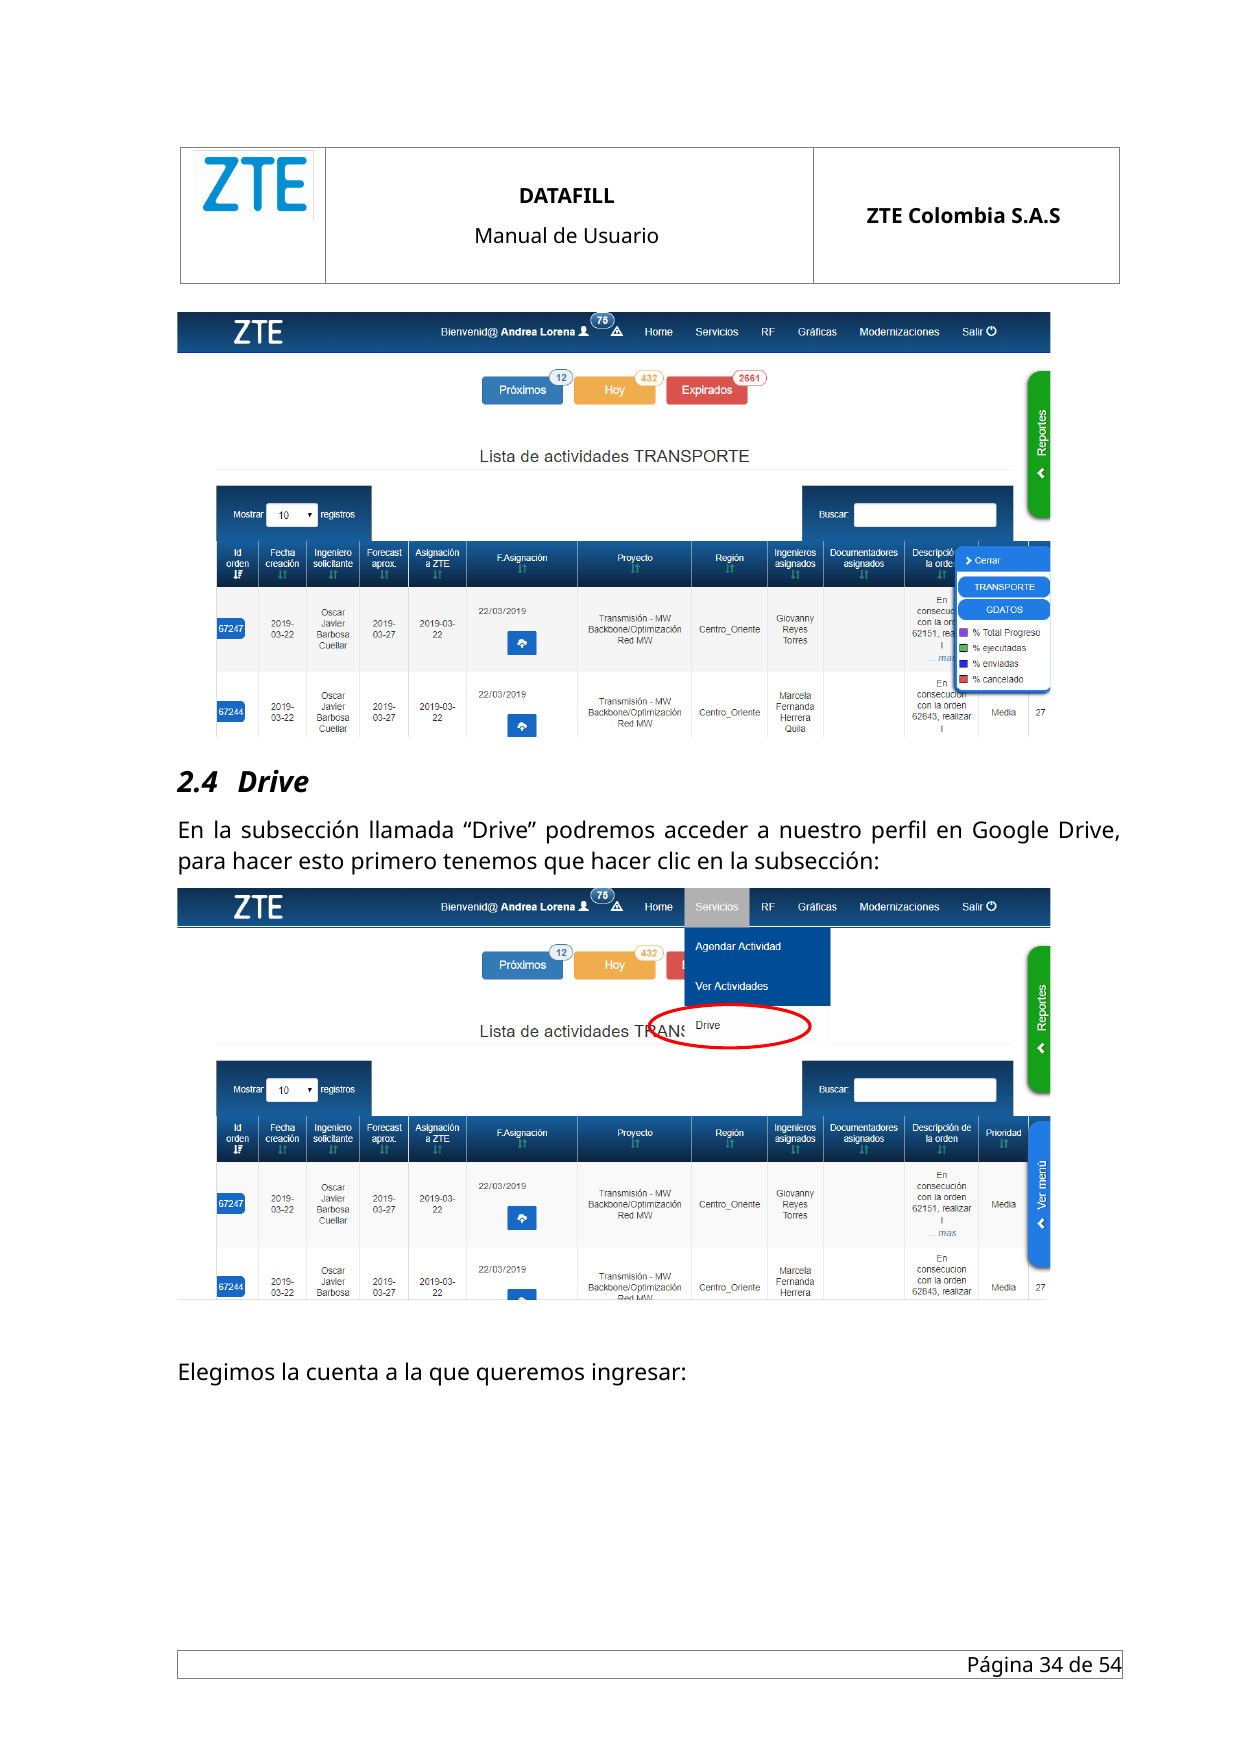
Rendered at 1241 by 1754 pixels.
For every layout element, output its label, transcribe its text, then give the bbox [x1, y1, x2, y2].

text Elegimos la cuenta a la que queremos ingresar: [177, 1356, 1122, 1387]
picture [177, 312, 1051, 737]
picture [177, 888, 1051, 1300]
text En la subsección llamada “Drive” podremos acceder a nuestro perfil en Google Drive, para hacer esto primero tenemos que hacer clic en la subsección: [177, 813, 1122, 876]
picture [193, 150, 314, 221]
subtitle Drive [177, 761, 1122, 801]
